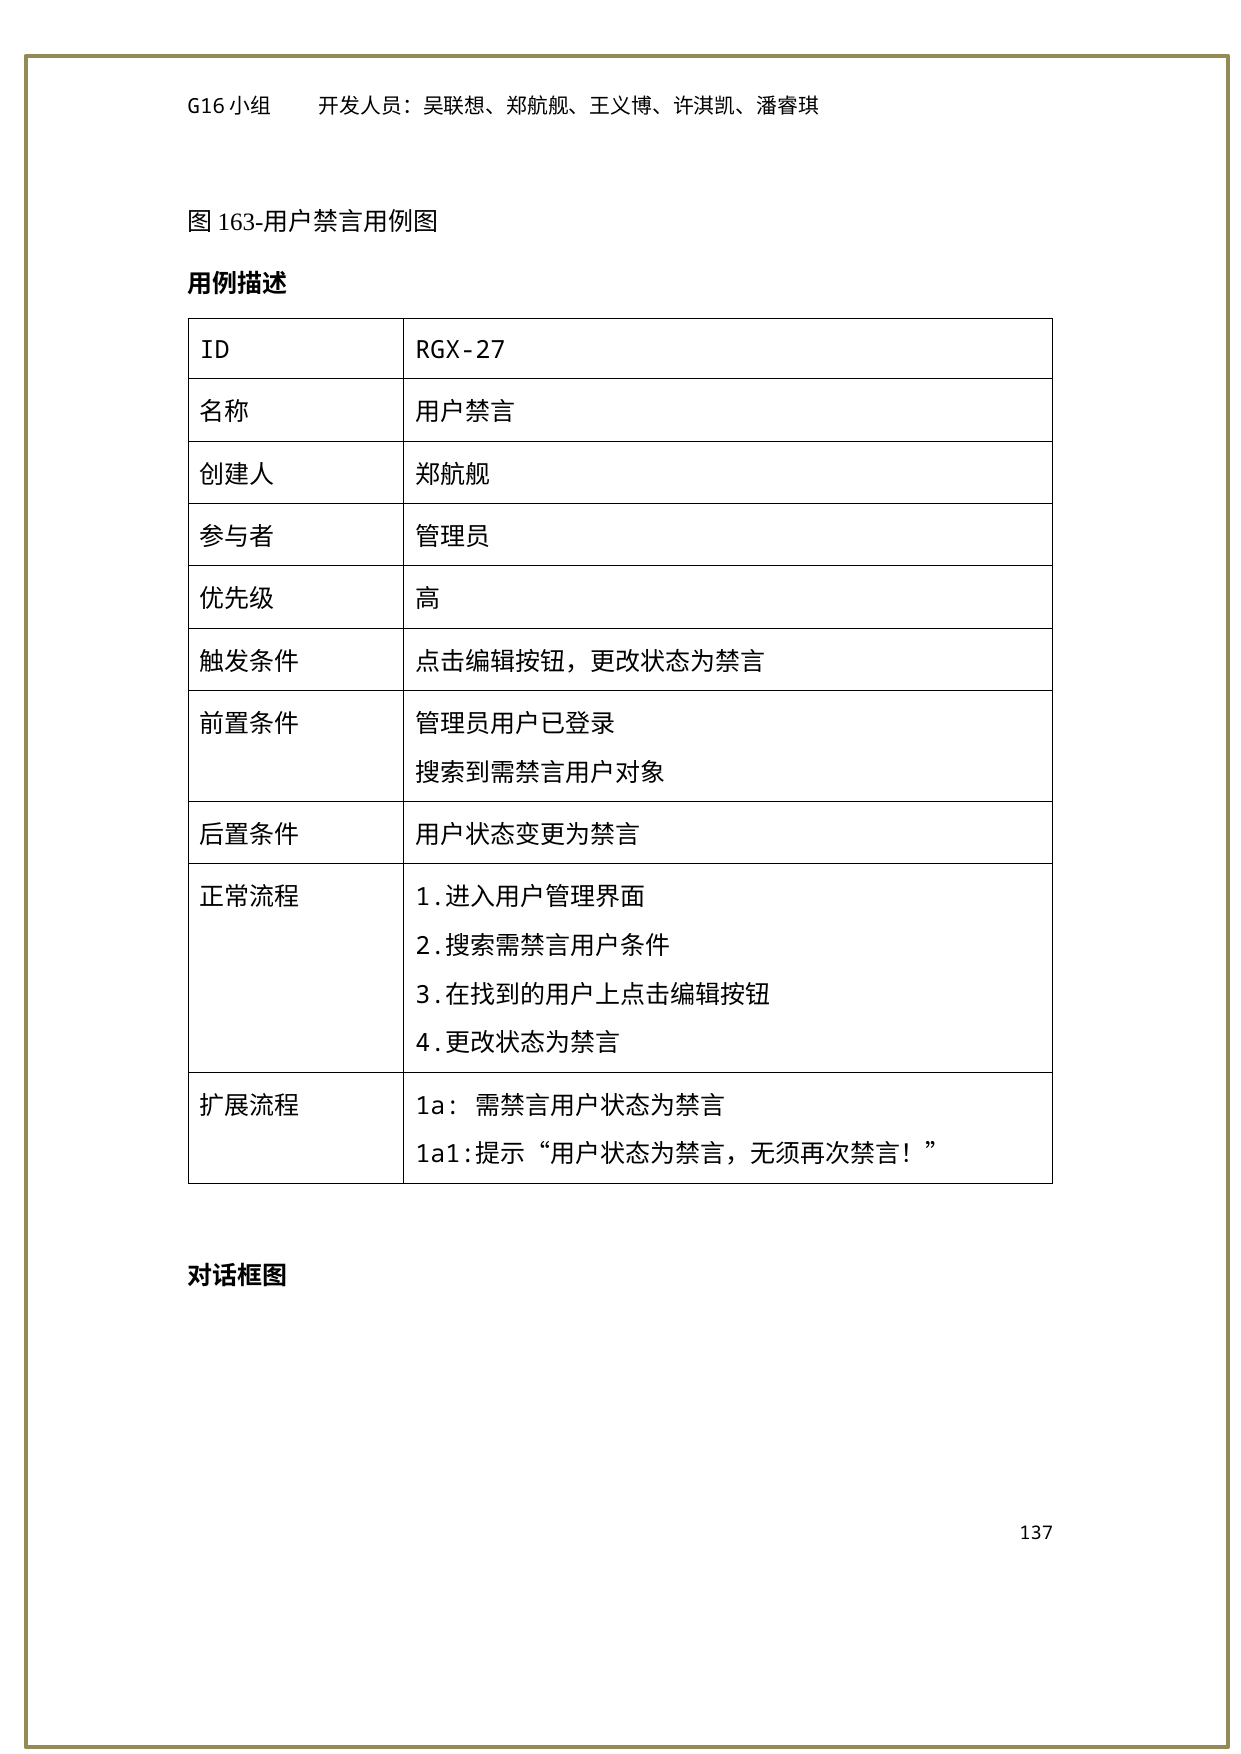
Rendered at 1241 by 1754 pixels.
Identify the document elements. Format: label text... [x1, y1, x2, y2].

table_cell 正常流程 [189, 864, 403, 1072]
table_cell 郑航舰 [404, 442, 1052, 503]
table_cell 创建人 [189, 442, 403, 503]
table_header ID [189, 319, 403, 378]
table_cell 用户禁言 [404, 379, 1052, 441]
table_cell 前置条件 [189, 691, 403, 801]
table_header RGX-27 [404, 319, 1052, 378]
table_cell 用户状态变更为禁言 [404, 802, 1052, 863]
table_cell 后置条件 [189, 802, 403, 863]
table_cell 高 [404, 566, 1052, 627]
table_cell 1a: 需禁言用户状态为禁言 1a1:提示“用户状态为禁言，无须再次禁言！” [404, 1073, 1052, 1183]
table_cell 管理员用户已登录 搜索到需禁言用户对象 [404, 691, 1052, 801]
subtitle 对话框图 [187, 1255, 1053, 1292]
table_cell 点击编辑按钮，更改状态为禁言 [404, 629, 1052, 690]
table_cell 扩展流程 [189, 1073, 403, 1183]
table_cell 参与者 [189, 504, 403, 565]
subtitle 用例描述 [187, 264, 1053, 300]
table_cell 触发条件 [189, 629, 403, 690]
table_cell 1.进入用户管理界面 2.搜索需禁言用户条件 3.在找到的用户上点击编辑按钮 4.更改状态为禁言 [404, 864, 1052, 1072]
table_cell 优先级 [189, 566, 403, 627]
table_cell 管理员 [404, 504, 1052, 565]
table_cell 名称 [189, 379, 403, 441]
text 图163-用户禁言用例图 [187, 197, 1053, 239]
